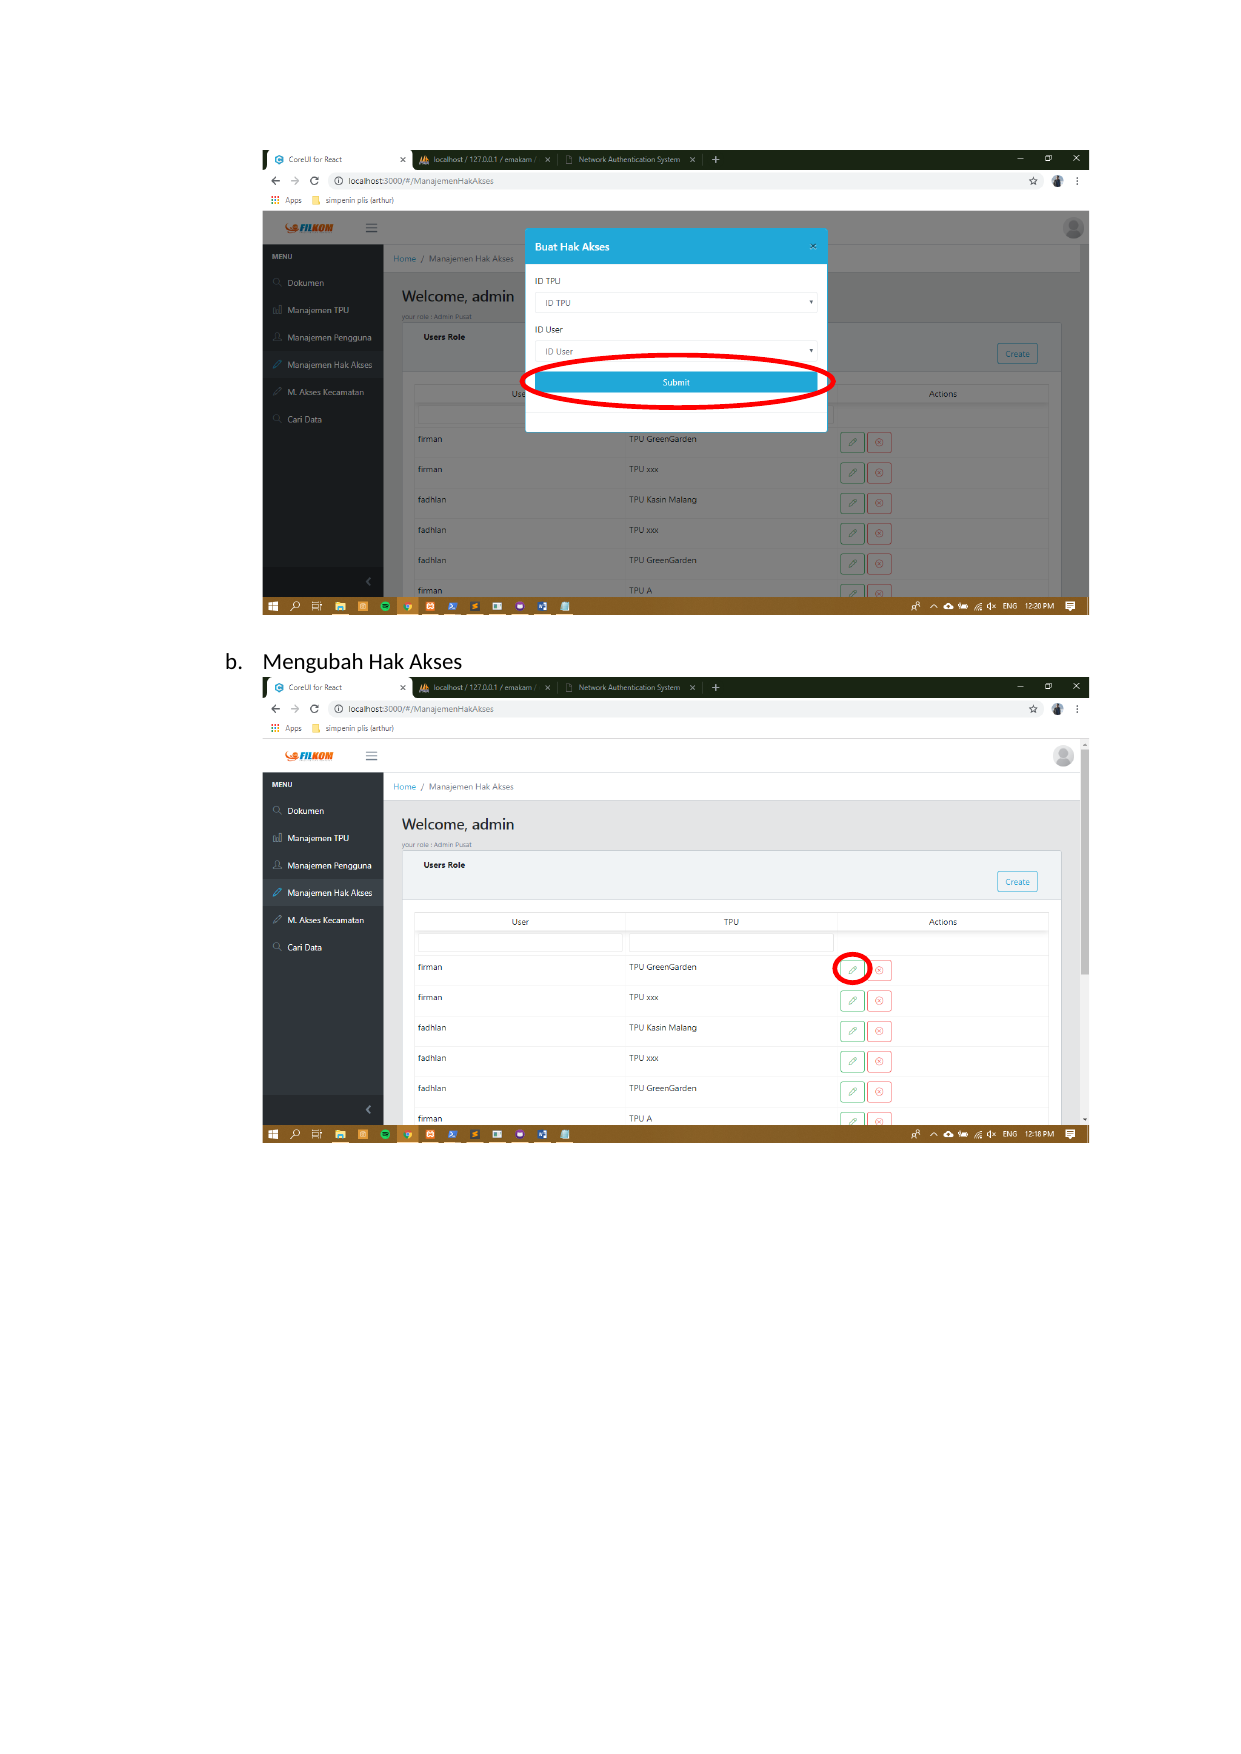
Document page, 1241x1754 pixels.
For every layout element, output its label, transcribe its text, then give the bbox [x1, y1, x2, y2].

picture [262, 150, 1090, 615]
picture [262, 677, 1090, 1143]
list Mengubah Hak Akses [225, 647, 1090, 675]
